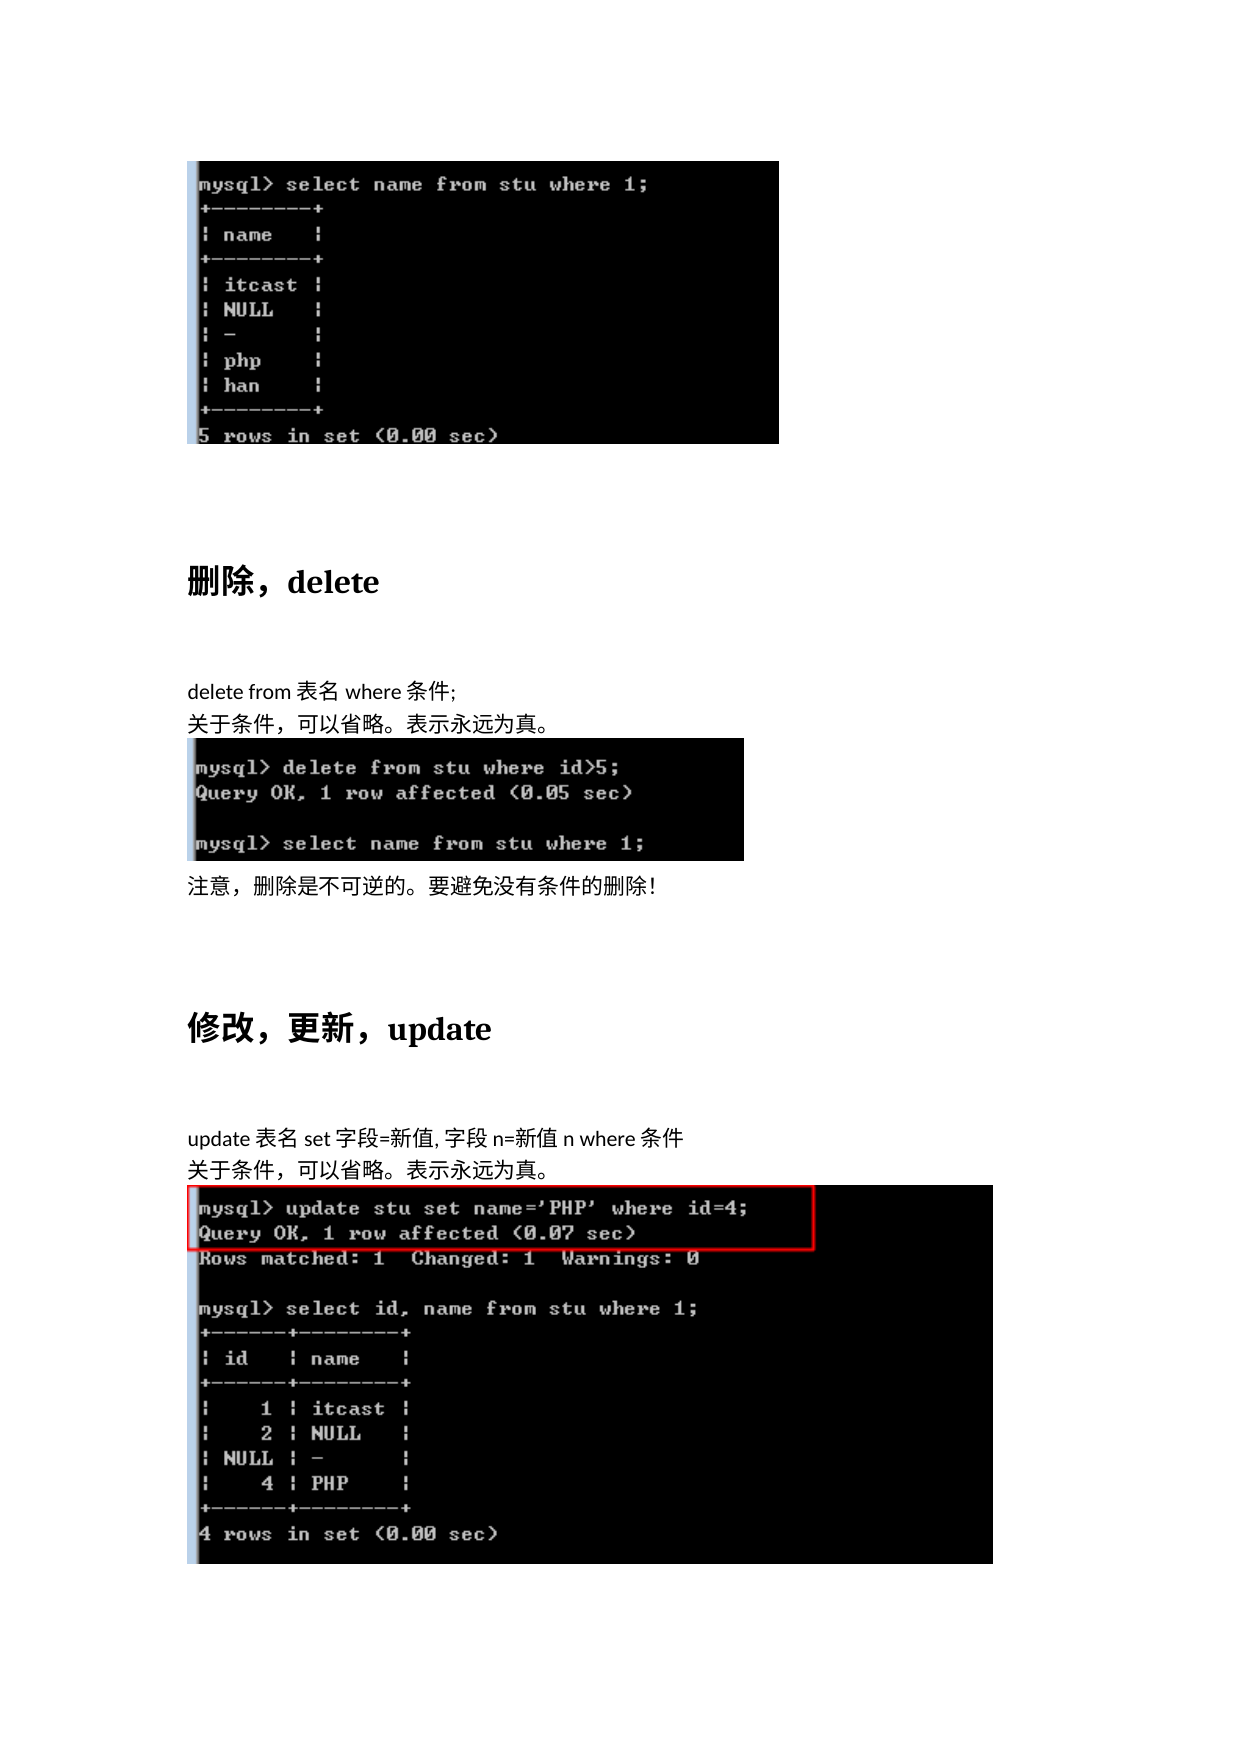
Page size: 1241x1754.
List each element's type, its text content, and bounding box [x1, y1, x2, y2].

picture [187, 1185, 993, 1564]
subtitle 删除，delete [187, 547, 1053, 612]
text delete from 表名 where 条件; [187, 674, 1053, 706]
text 关于条件，可以省略。表示永远为真。 [187, 706, 1053, 739]
subtitle 修改，更新，update [187, 993, 1053, 1058]
text update 表名 set 字段=新值, 字段n=新值n where 条件 [187, 1121, 1053, 1153]
picture [187, 738, 744, 861]
picture [187, 161, 779, 444]
text 关于条件，可以省略。表示永远为真。 [187, 1153, 1053, 1186]
text 注意，删除是不可逆的。要避免没有条件的删除！ [187, 869, 1053, 901]
